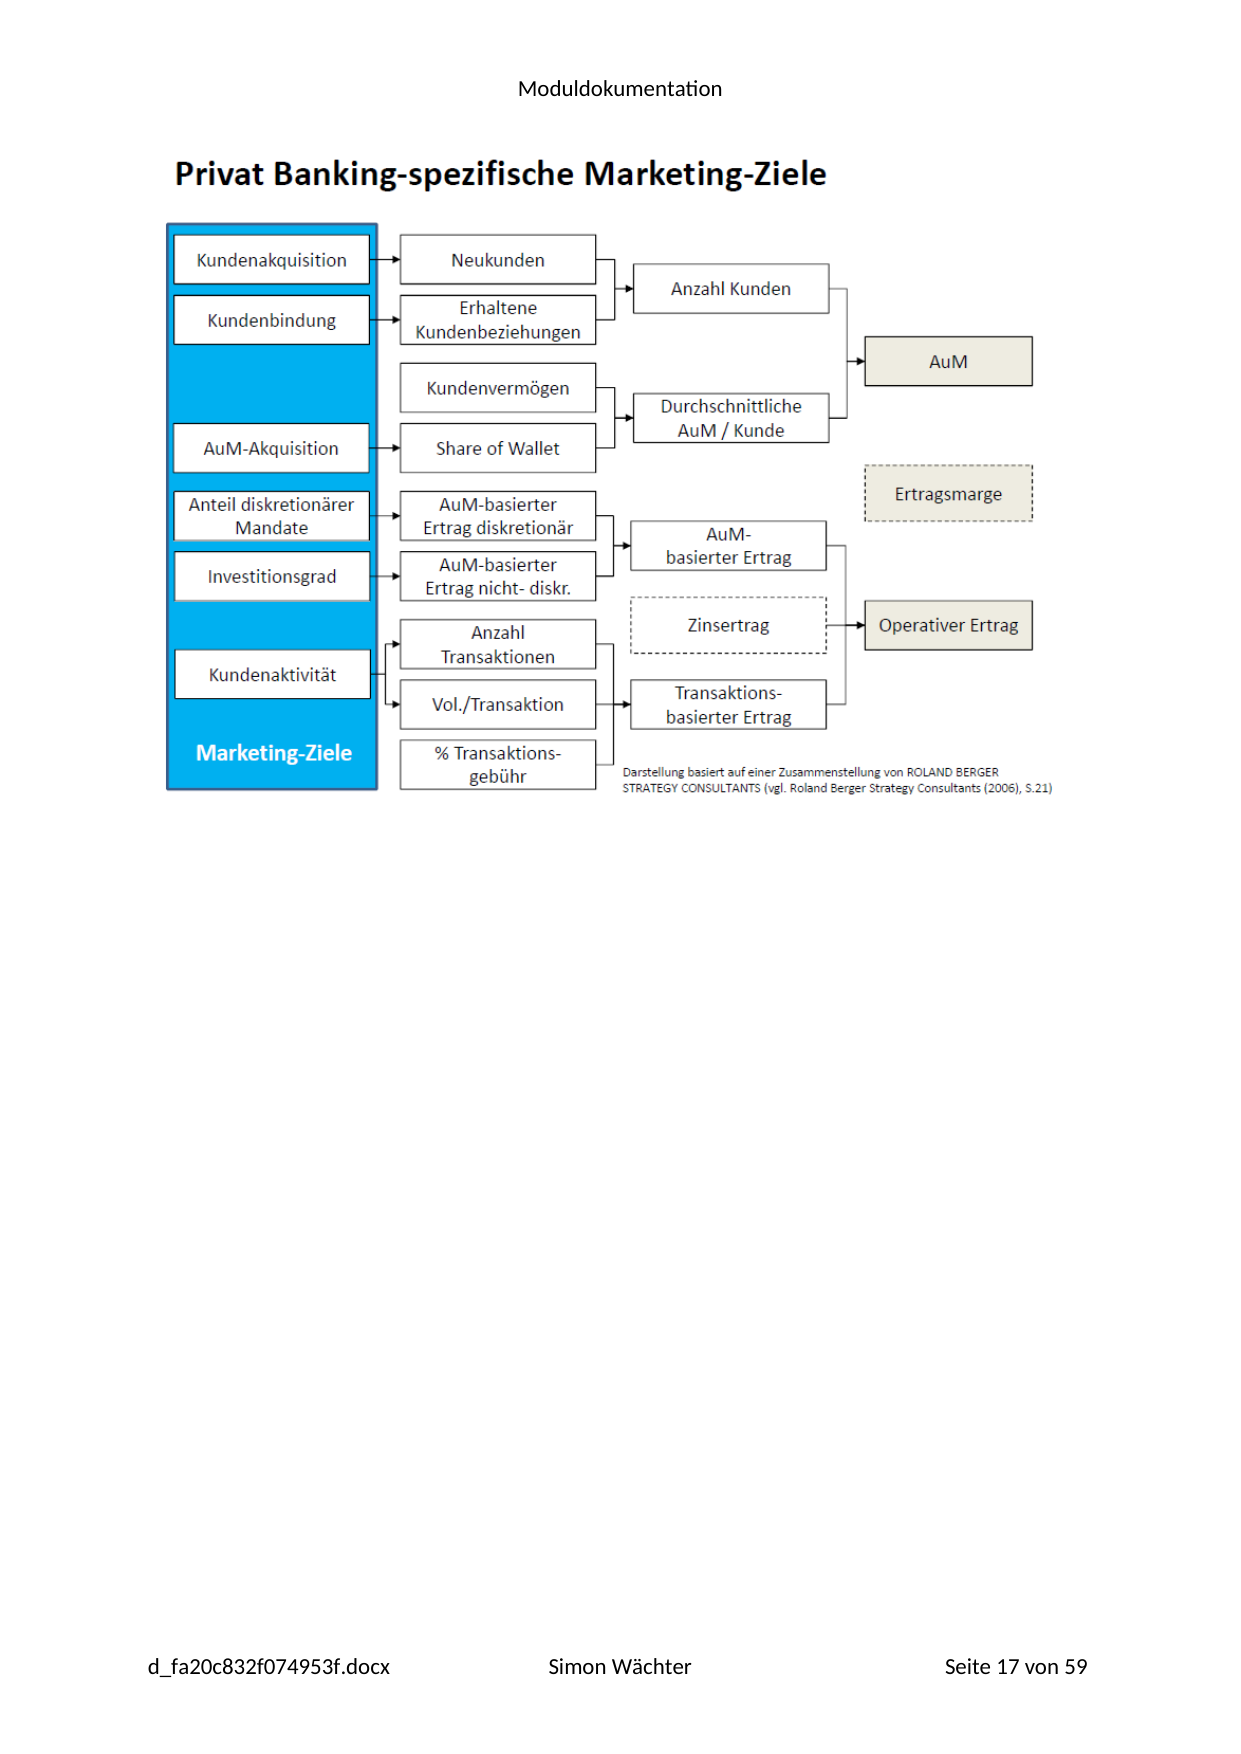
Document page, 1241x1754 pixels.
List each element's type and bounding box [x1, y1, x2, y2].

picture [147, 147, 1093, 805]
